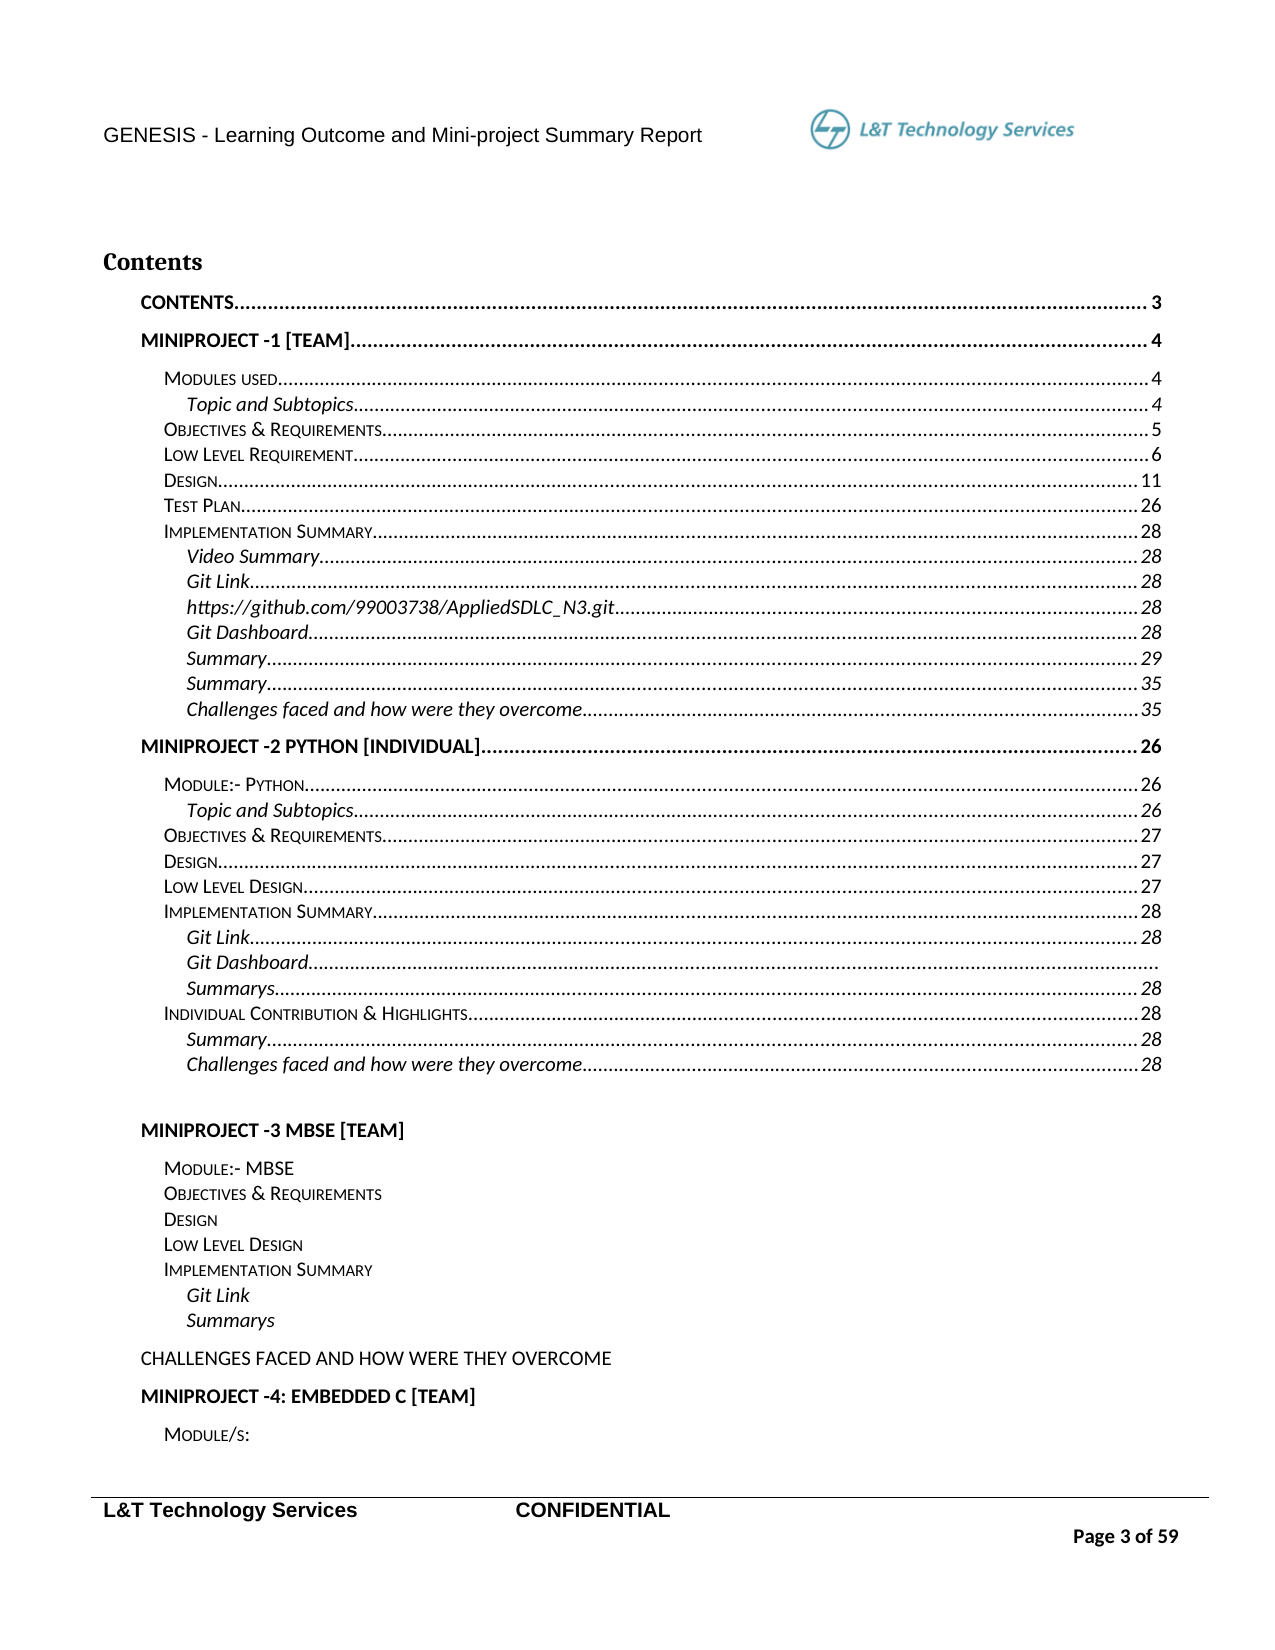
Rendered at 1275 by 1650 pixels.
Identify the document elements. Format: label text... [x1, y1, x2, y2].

text Miniproject -3 MBSE [TEAM] 29 [103, 1117, 1162, 1142]
text Summarys 32 [149, 1307, 1162, 1333]
text Low Level Design 30 [126, 1231, 1162, 1257]
text Implementation Summary 31 [126, 1257, 1162, 1282]
text Objectives & Requirements 29 [126, 1180, 1162, 1206]
text Miniproject -4: Embedded C [Team] 32 [103, 1383, 1162, 1409]
text Module:- MBSE 29 [126, 1155, 1162, 1180]
text Module/s: 33 [126, 1421, 1162, 1447]
text Git Link 31 [149, 1282, 1162, 1307]
text Design 30 [126, 1206, 1162, 1231]
picture [808, 98, 1075, 162]
text Challenges faced and how were they overcome 40 [103, 1345, 1162, 1371]
